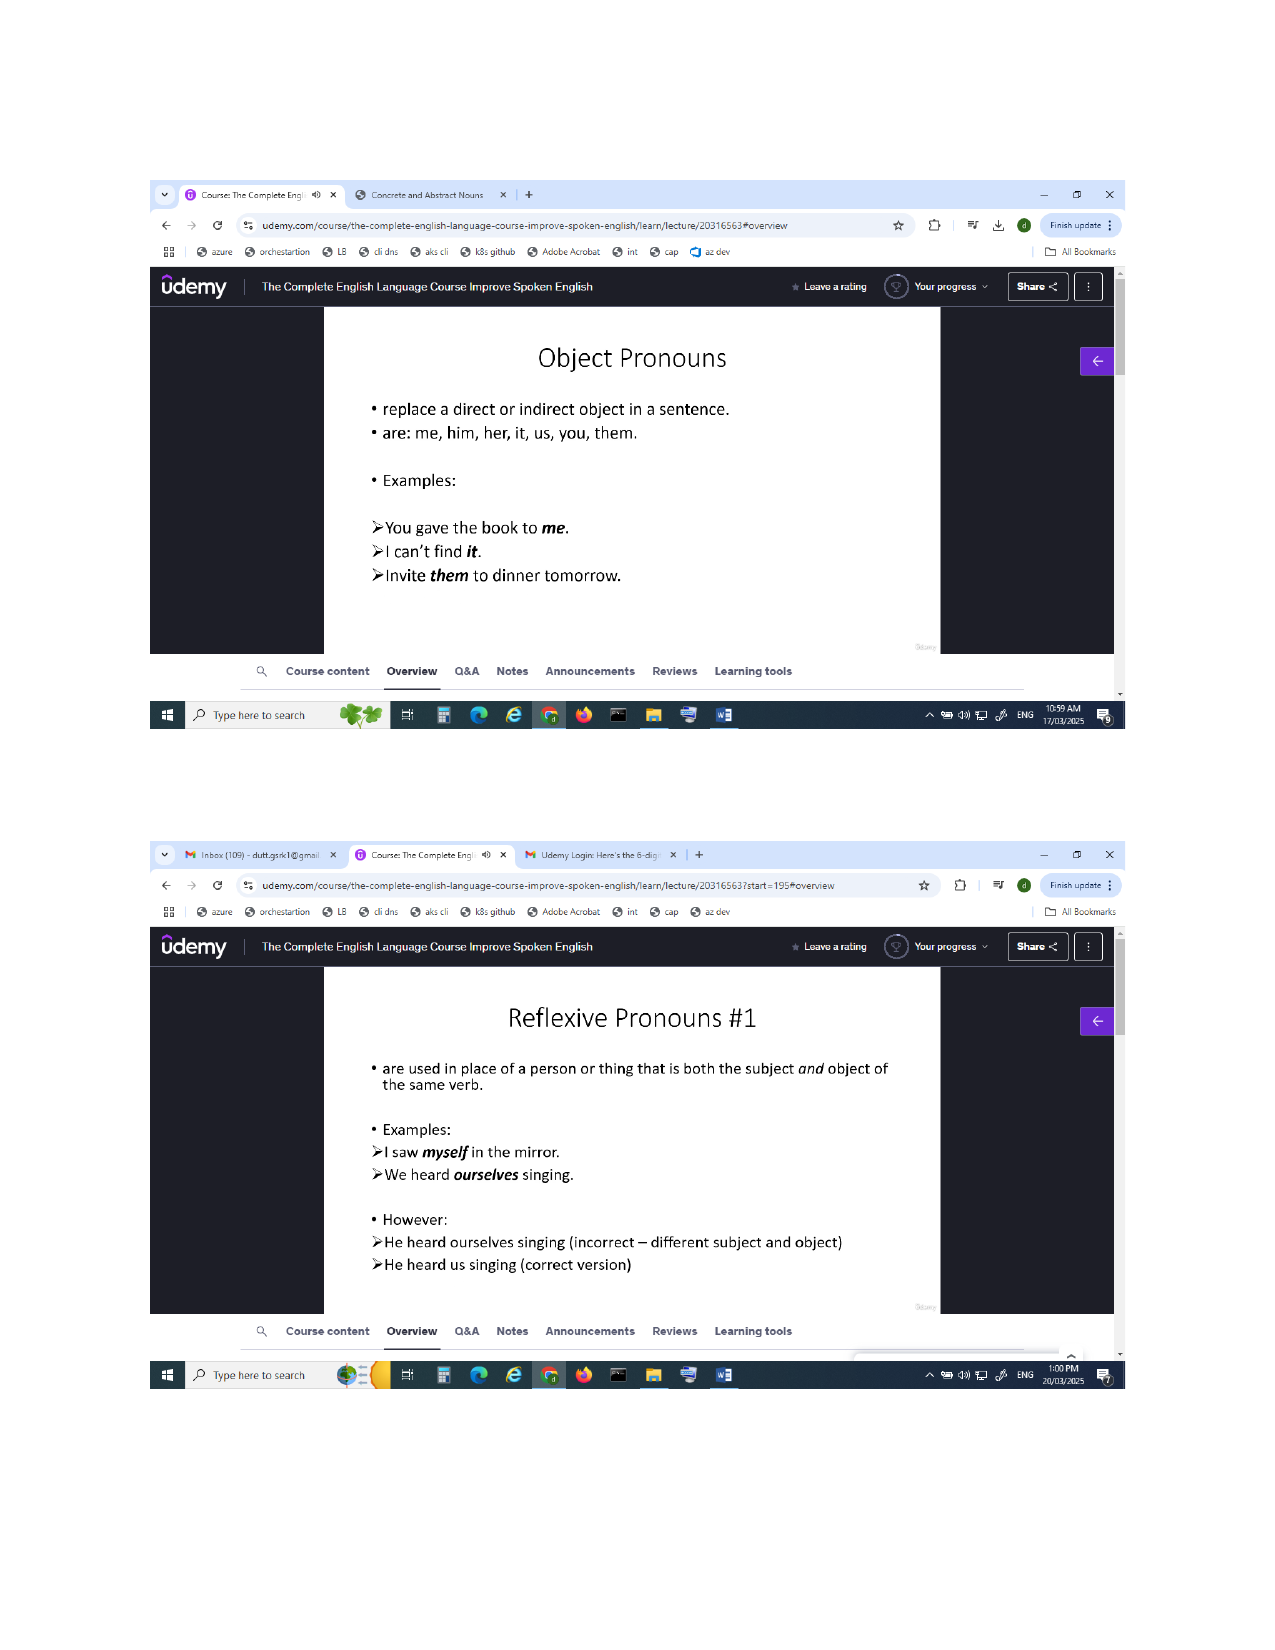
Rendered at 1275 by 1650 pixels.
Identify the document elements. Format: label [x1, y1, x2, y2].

picture [150, 841, 1125, 1389]
picture [150, 180, 1125, 729]
